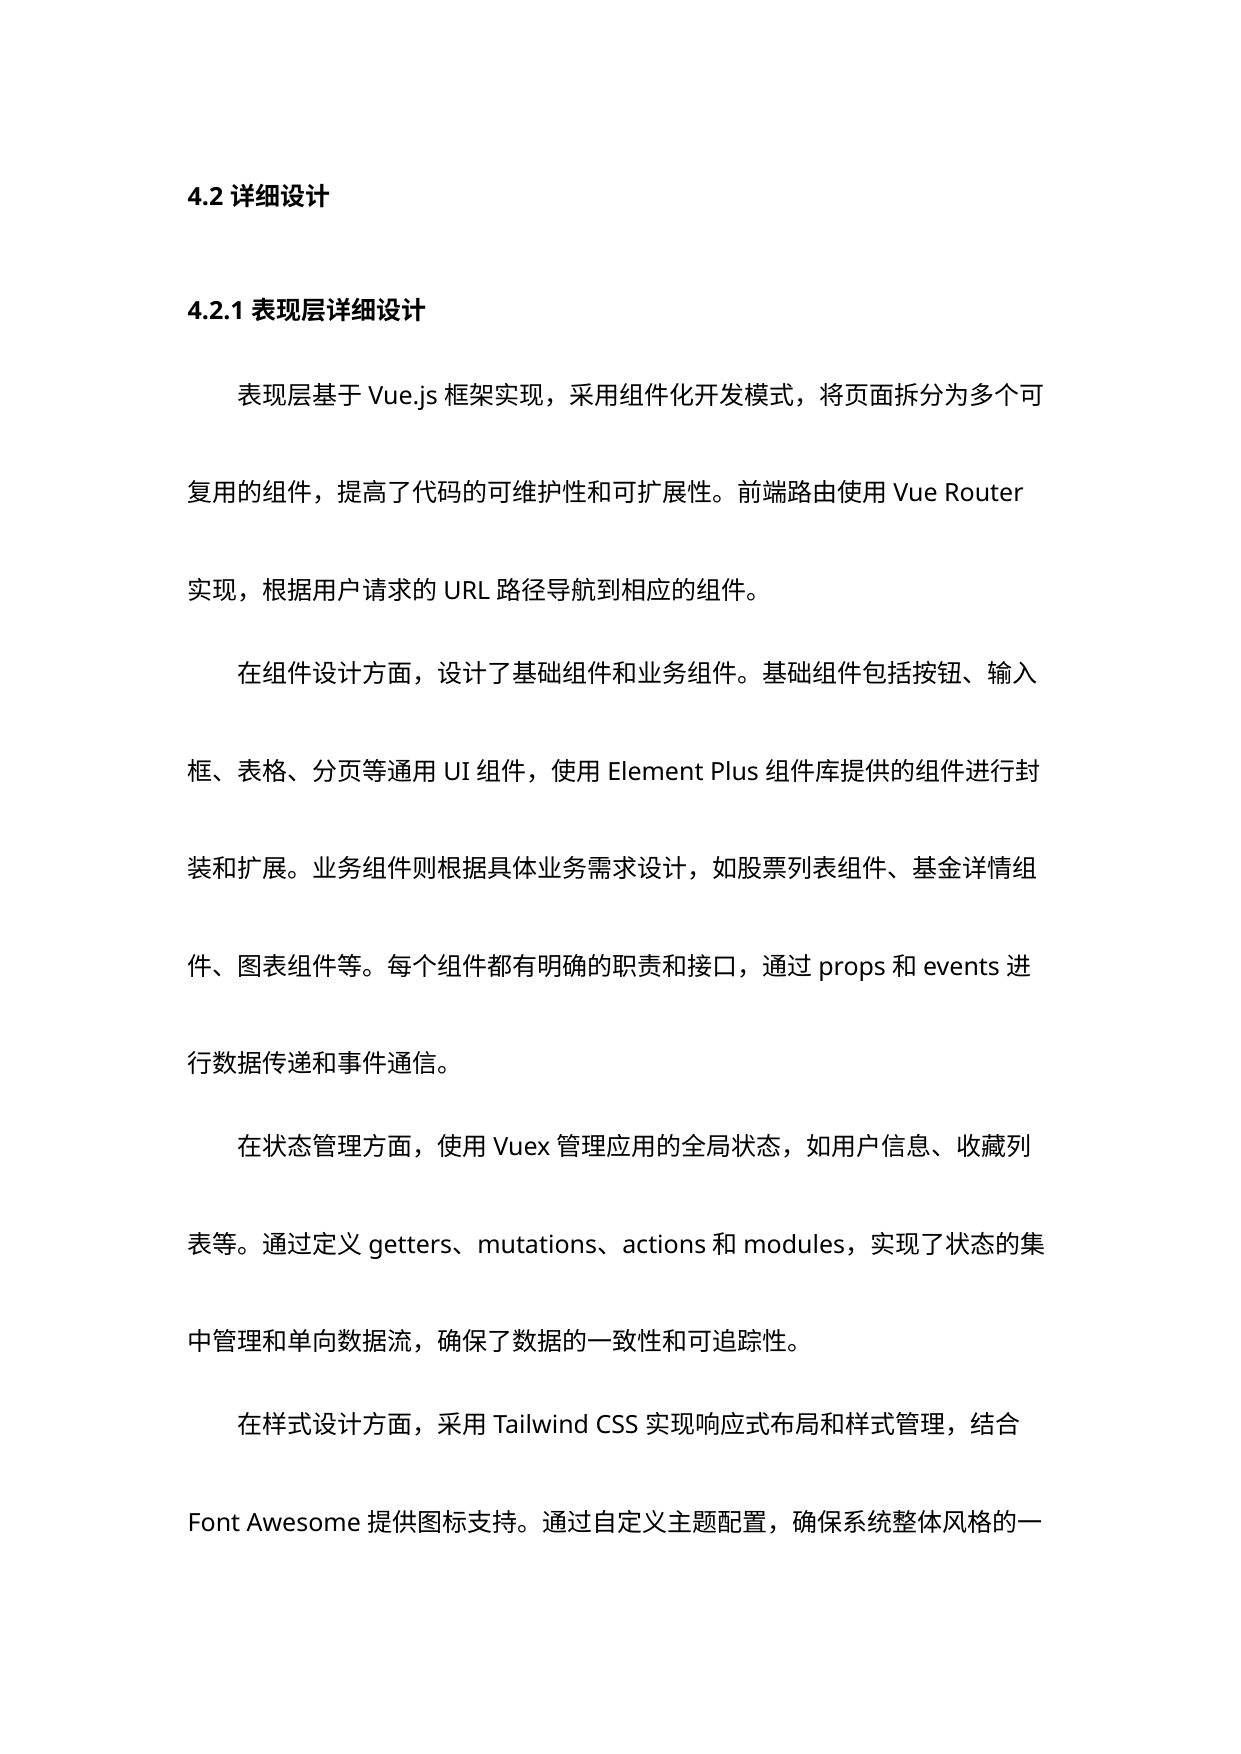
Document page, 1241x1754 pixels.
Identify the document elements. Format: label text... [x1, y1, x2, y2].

text 在状态管理方面，使用 Vuex 管理应用的全局状态，如用户信息、收藏列表等。通过定义 getters、mutations、actions 和 modules，实现了状态的集中管理和单向数据流，确保了数据的一致性和可追踪性。 [187, 1112, 1053, 1372]
subtitle 4.2.1 表现层详细设计 [187, 276, 1053, 341]
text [187, 1390, 1053, 1553]
text 在组件设计方面，设计了基础组件和业务组件。基础组件包括按钮、输入框、表格、分页等通用 UI 组件，使用 Element Plus 组件库提供的组件进行封装和扩展。业务组件则根据具体业务需求设计，如股票列表组件、基金详情组件、图表组件等。每个组件都有明确的职责和接口，通过 props 和 events 进行数据传递和事件通信。 [187, 639, 1053, 1094]
text 表现层基于 Vue.js 框架实现，采用组件化开发模式，将页面拆分为多个可复用的组件，提高了代码的可维护性和可扩展性。前端路由使用 Vue Router 实现，根据用户请求的 URL 路径导航到相应的组件。 [187, 361, 1053, 621]
list 详细设计 [187, 162, 1053, 227]
